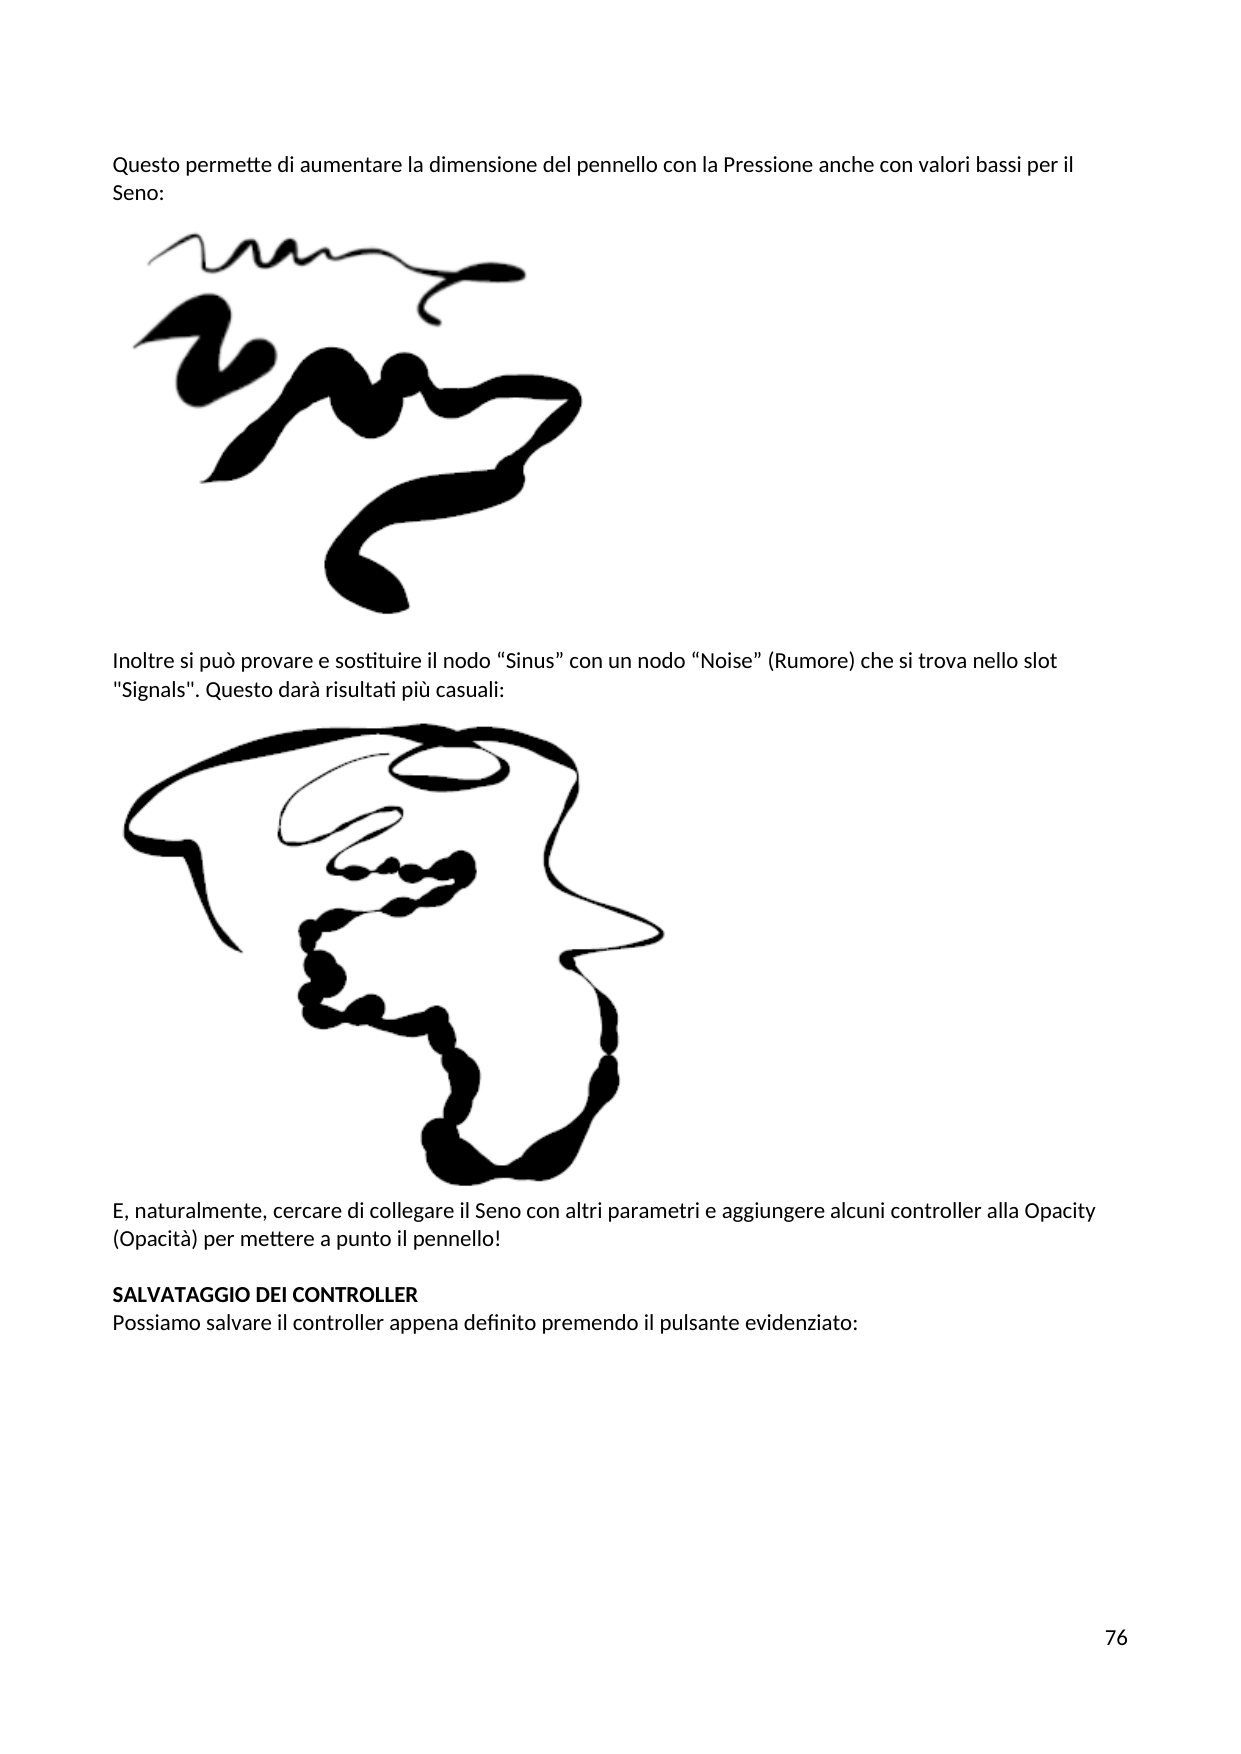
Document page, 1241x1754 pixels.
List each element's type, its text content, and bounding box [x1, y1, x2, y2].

text E, naturalmente, cercare di collegare il Seno con altri parametri e aggiungere alcuni controller alla Opacity (Opacità) per mettere a punto il pennello! [112, 1196, 1128, 1252]
text Questo permette di aumentare la dimensione del pennello con la Pressione anche con valori bassi per il Seno: [112, 150, 1128, 206]
text Possiamo salvare il controller appena definito premendo il pulsante evidenziato: [112, 1308, 1128, 1337]
text SALVATAGGIO DEI CONTROLLER [112, 1281, 1128, 1308]
text Inoltre si può provare e sostituire il nodo “Sinus” con un nodo “Noise” (Rumore) che si trova nello slot "Signals". Questo darà risultati più casuali: [112, 647, 1128, 703]
picture [112, 702, 679, 1197]
picture [112, 206, 605, 647]
